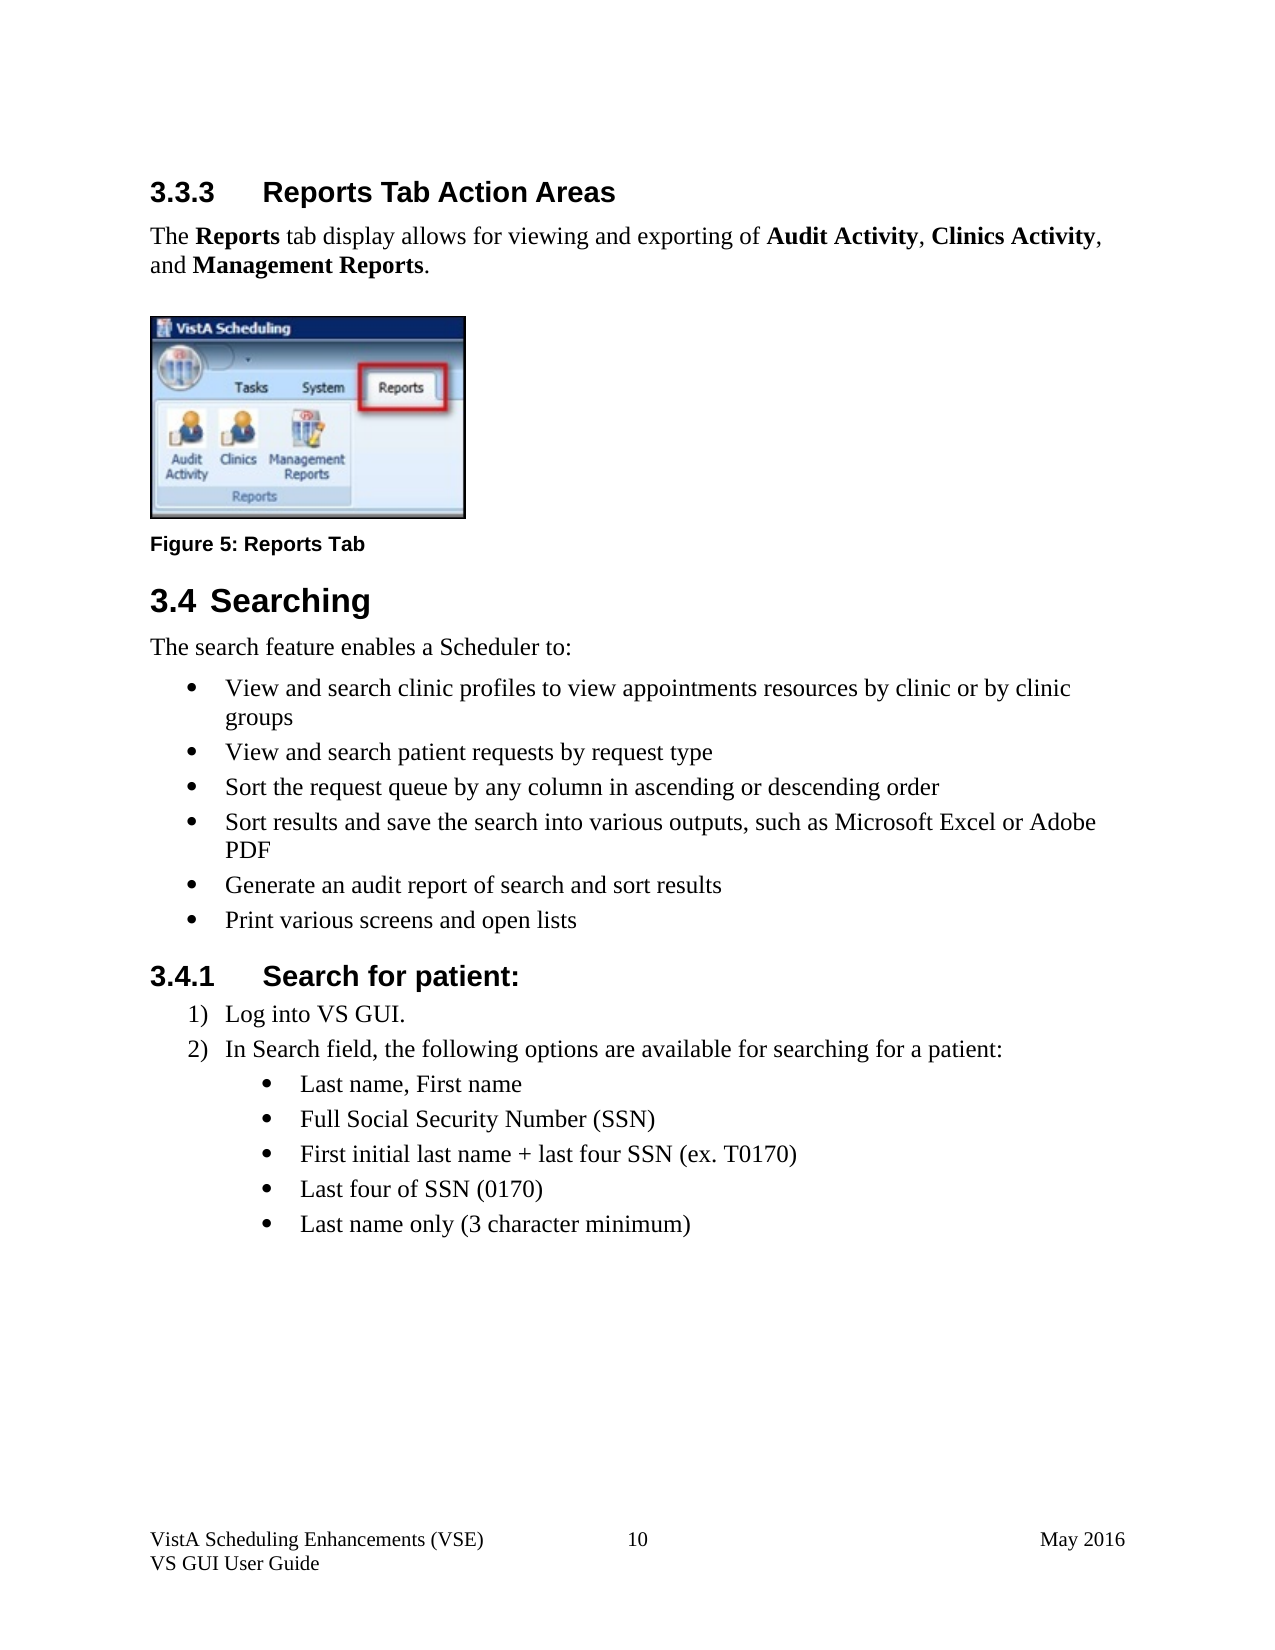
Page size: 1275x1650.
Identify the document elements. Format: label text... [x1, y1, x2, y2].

list In Search field, the following options are available for searching for a patient: [187, 1034, 1125, 1063]
text Sort results and save the search into various outputs, such as Microsoft Excel or Adobe PDF [187, 807, 1125, 864]
subtitle Reports Tab Action Areas [150, 175, 1125, 208]
text View and search clinic profiles to view appointments resources by clinic or by clinic groups [187, 673, 1125, 730]
text Sort the request queue by any column in ascending or descending order [187, 772, 1125, 800]
list Last four of SSN (0170) [262, 1174, 1125, 1203]
text The search feature enables a Scheduler to: [150, 632, 1125, 660]
text View and search patient requests by request type [187, 737, 1125, 765]
text The Reports tab display allows for viewing and exporting of Audit Activity, Clinics Activity, and Management Reports. [150, 221, 1125, 278]
list Full Social Security Number (SSN) [262, 1104, 1125, 1133]
list Log into VS GUI. [187, 999, 1125, 1028]
subtitle Searching [150, 581, 1125, 619]
subtitle Search for patient: [150, 959, 1125, 993]
text Print various screens and open lists [187, 905, 1125, 934]
text Generate an audit report of search and sort results [187, 870, 1125, 899]
list First initial last name + last four SSN (ex. T0170) [262, 1139, 1125, 1168]
list Last name, First name [262, 1069, 1125, 1098]
list Last name only (3 character minimum) [262, 1209, 1125, 1238]
picture [151, 317, 464, 518]
